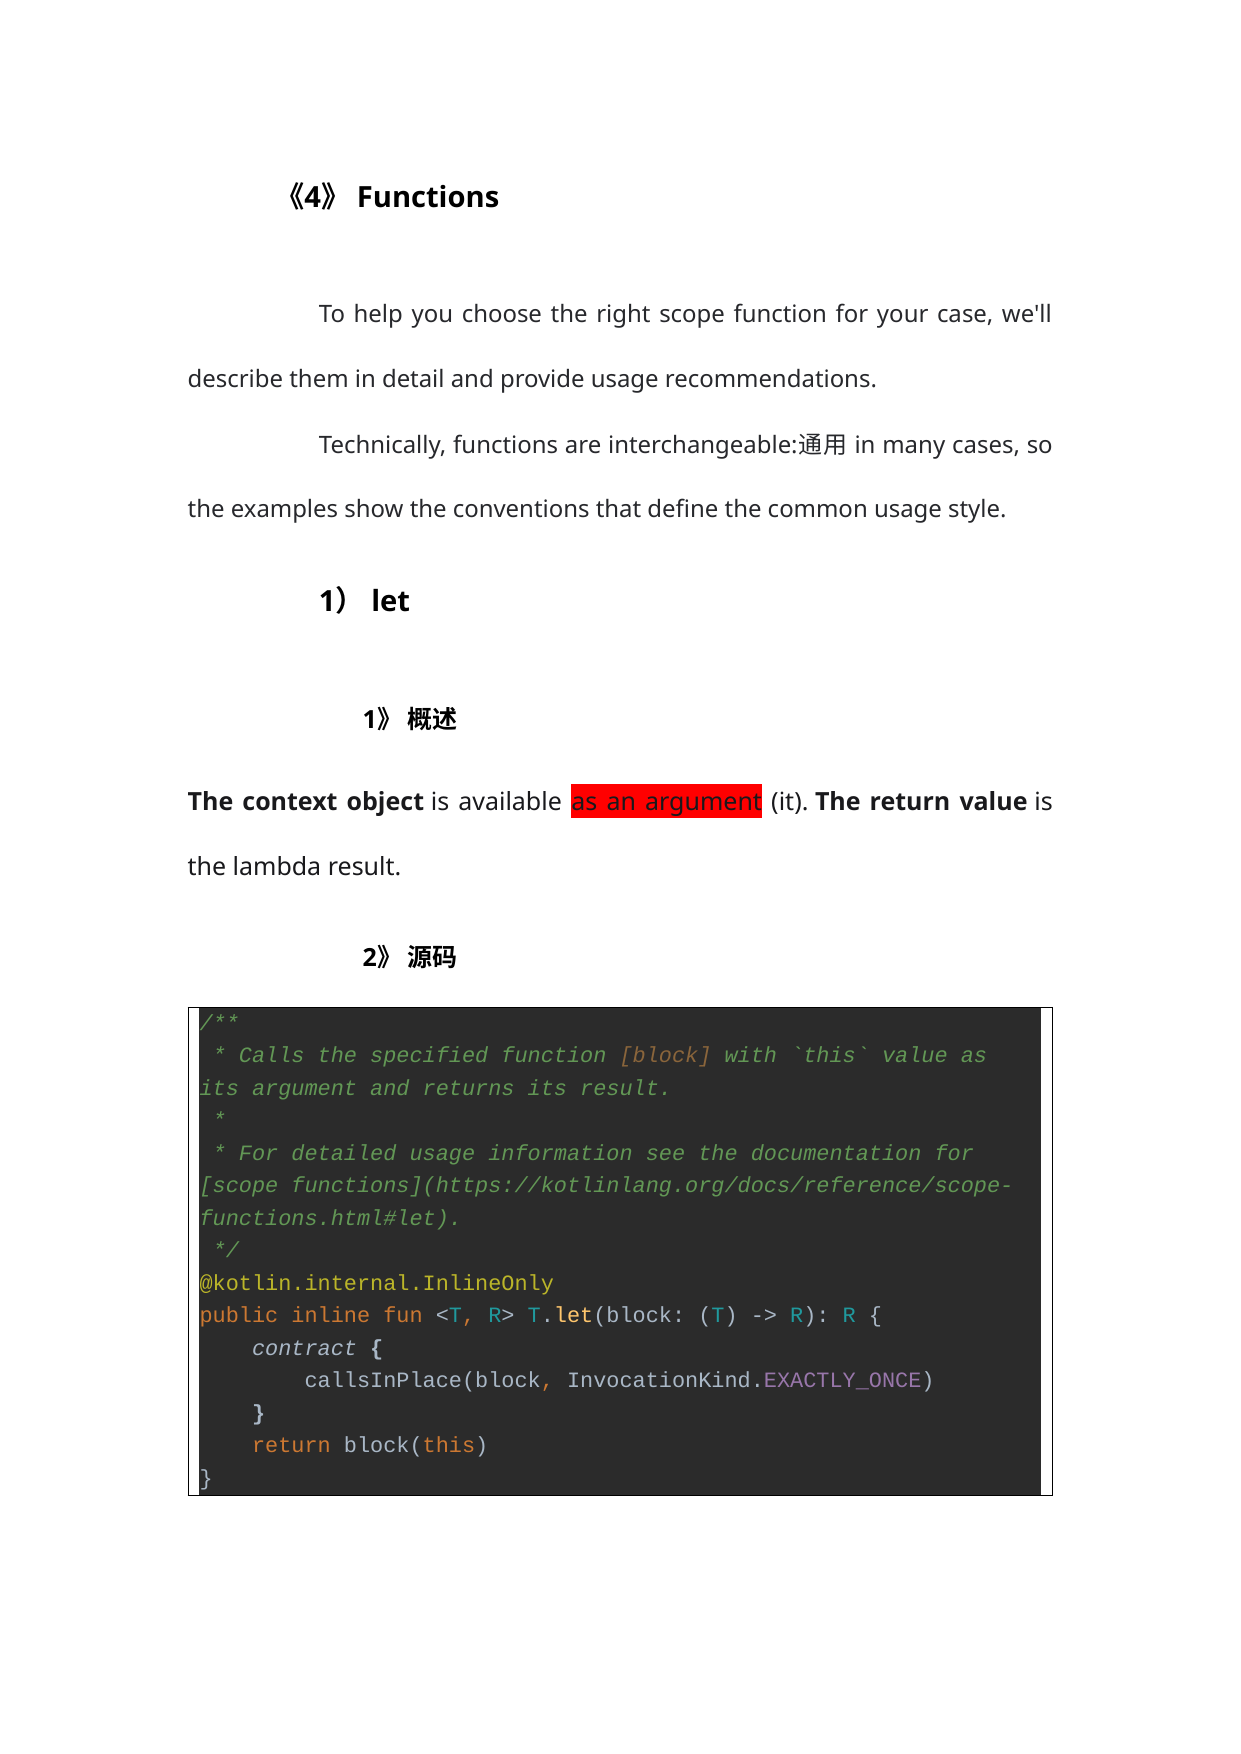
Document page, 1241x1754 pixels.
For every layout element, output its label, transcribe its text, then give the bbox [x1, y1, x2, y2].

text The context object is available as an argument (it). The return value is the lambda result. [187, 768, 1053, 898]
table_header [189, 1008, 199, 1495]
subtitle 2》 源码 [187, 923, 1053, 988]
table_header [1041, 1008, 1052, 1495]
subtitle 《4》 Functions [231, 162, 1053, 227]
text To help you choose the right scope function for your case, we'll describe them in detail and provide usage recommendations. [187, 281, 1053, 411]
text Technically, functions are interchangeable:通用 in many cases, so the examples show the conventions that define the common usage style. [187, 411, 1053, 541]
subtitle 1） let [275, 566, 1053, 631]
subtitle 1》 概述 [187, 685, 1053, 750]
